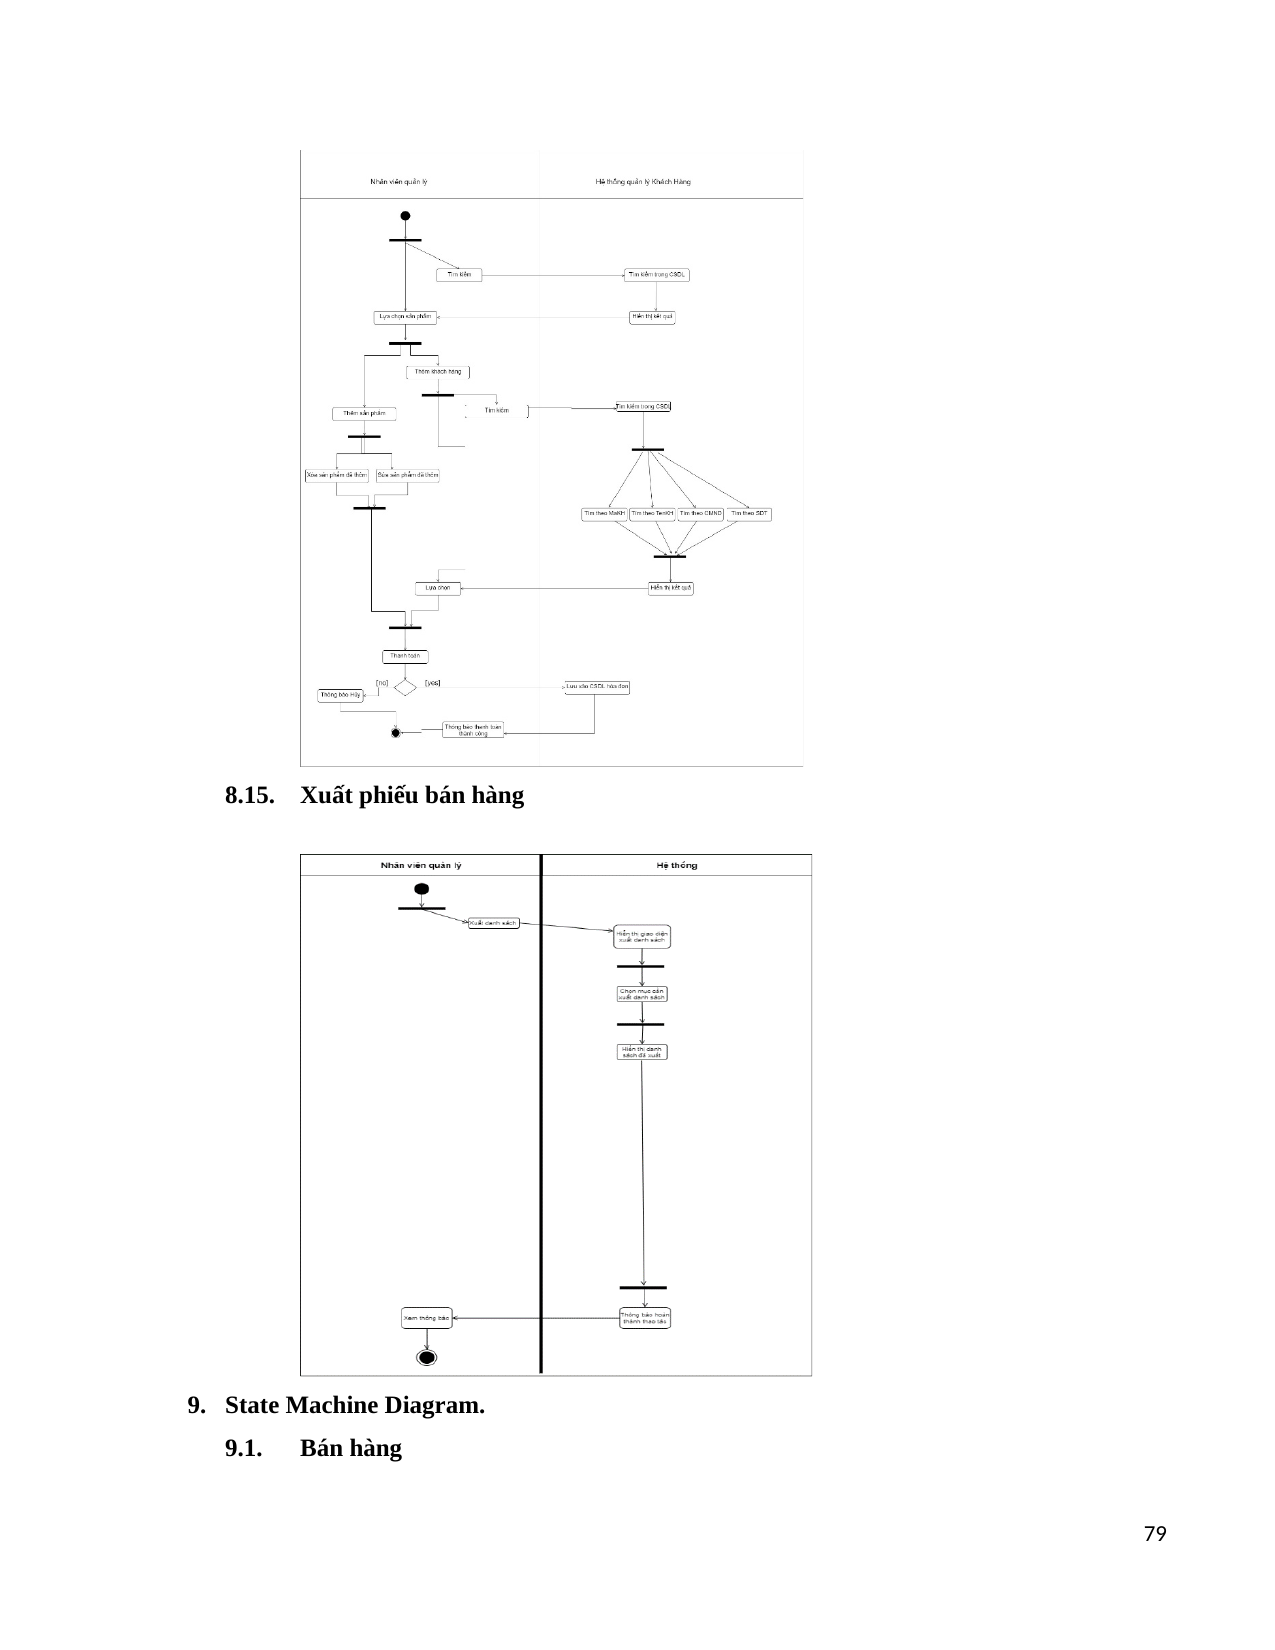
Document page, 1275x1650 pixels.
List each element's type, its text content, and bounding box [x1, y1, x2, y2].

picture [300, 150, 804, 767]
list Bán hàng [225, 1433, 1167, 1462]
list Xuất phiếu bán hàng [225, 780, 1167, 809]
picture [300, 854, 813, 1377]
list State Machine Diagram. [187, 1390, 1167, 1419]
